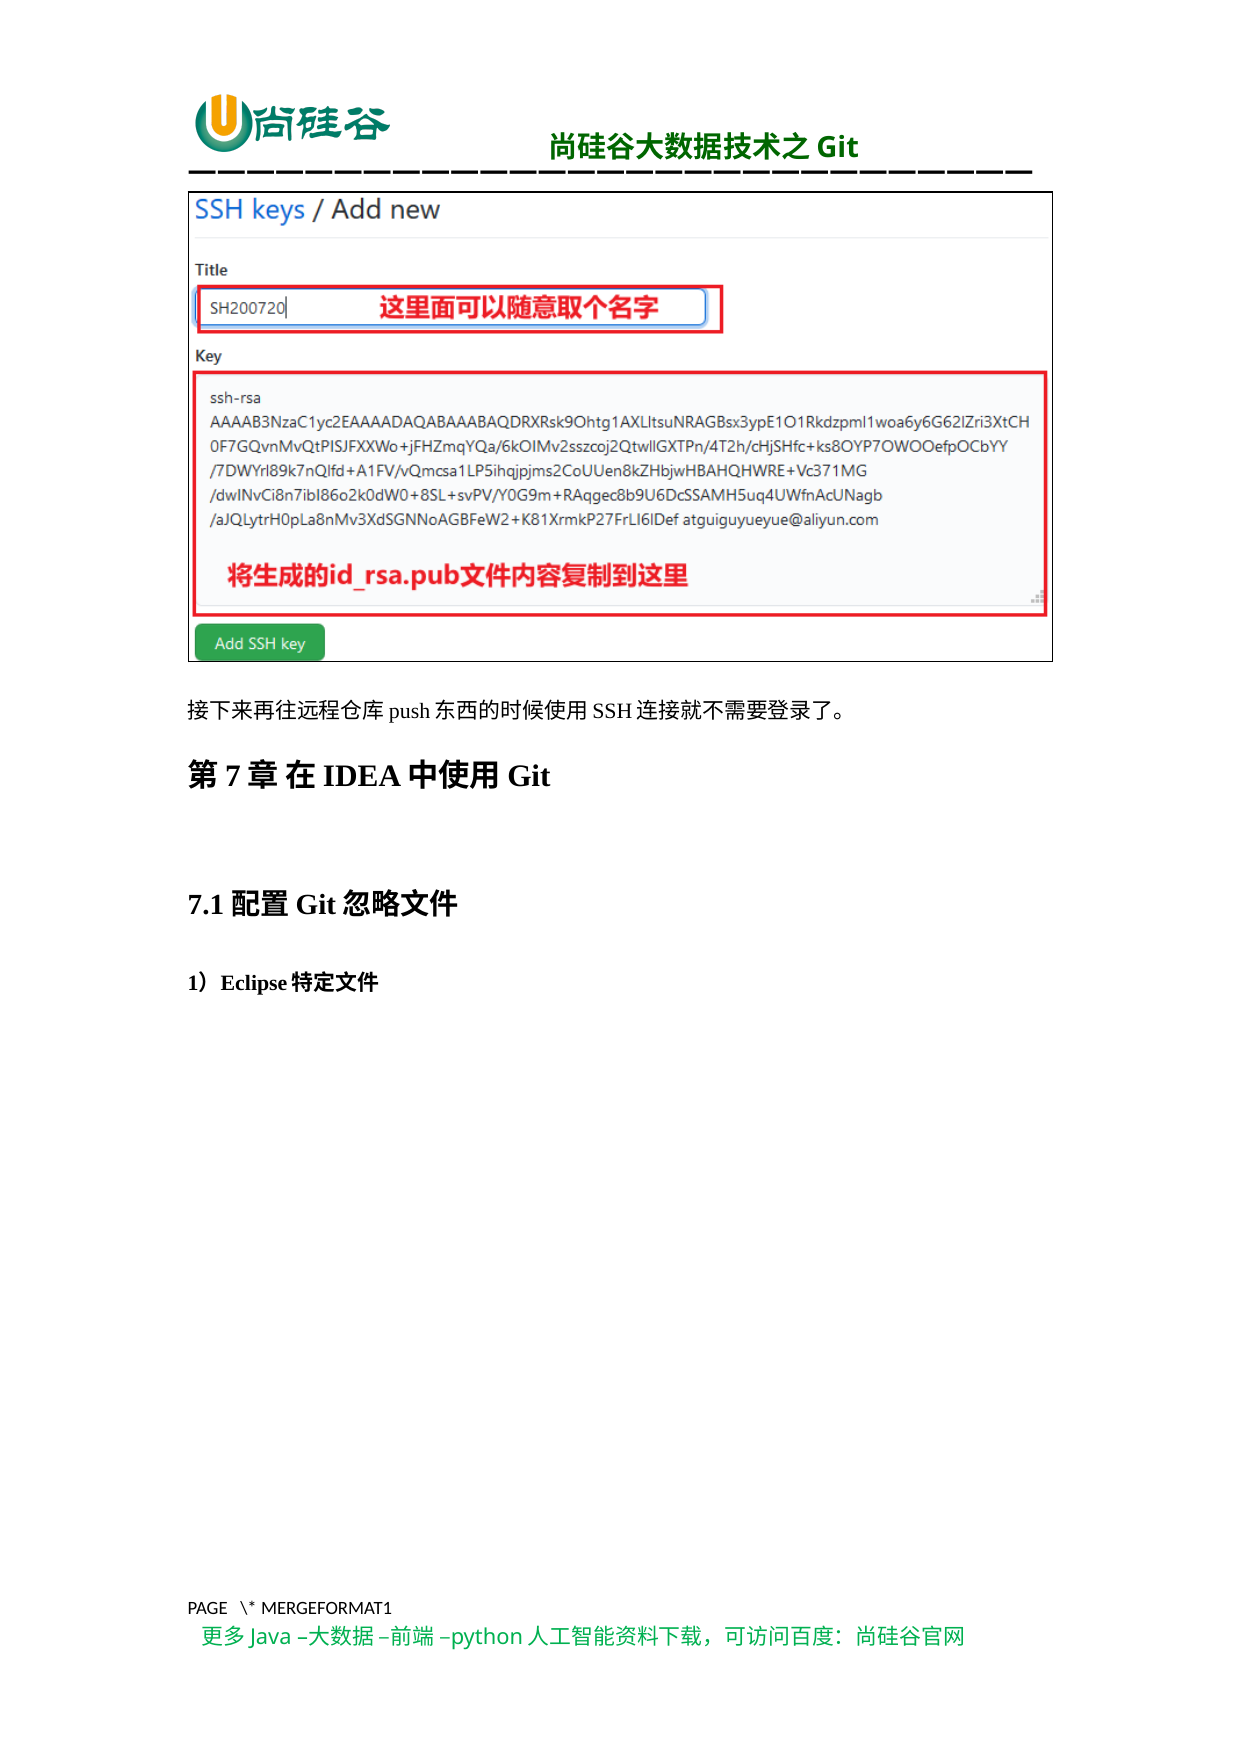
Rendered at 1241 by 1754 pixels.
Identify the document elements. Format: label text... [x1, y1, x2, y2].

text 接下来再往远程仓库push东西的时候使用SSH连接就不需要登录了。 [187, 692, 1053, 725]
subtitle 7.1 配置Git忽略文件 [187, 869, 1053, 934]
text 1）Eclipse特定文件 [187, 964, 1053, 997]
subtitle 第7章 在IDEA中使用Git [187, 741, 1053, 806]
picture [187, 88, 395, 158]
picture [189, 193, 1052, 661]
